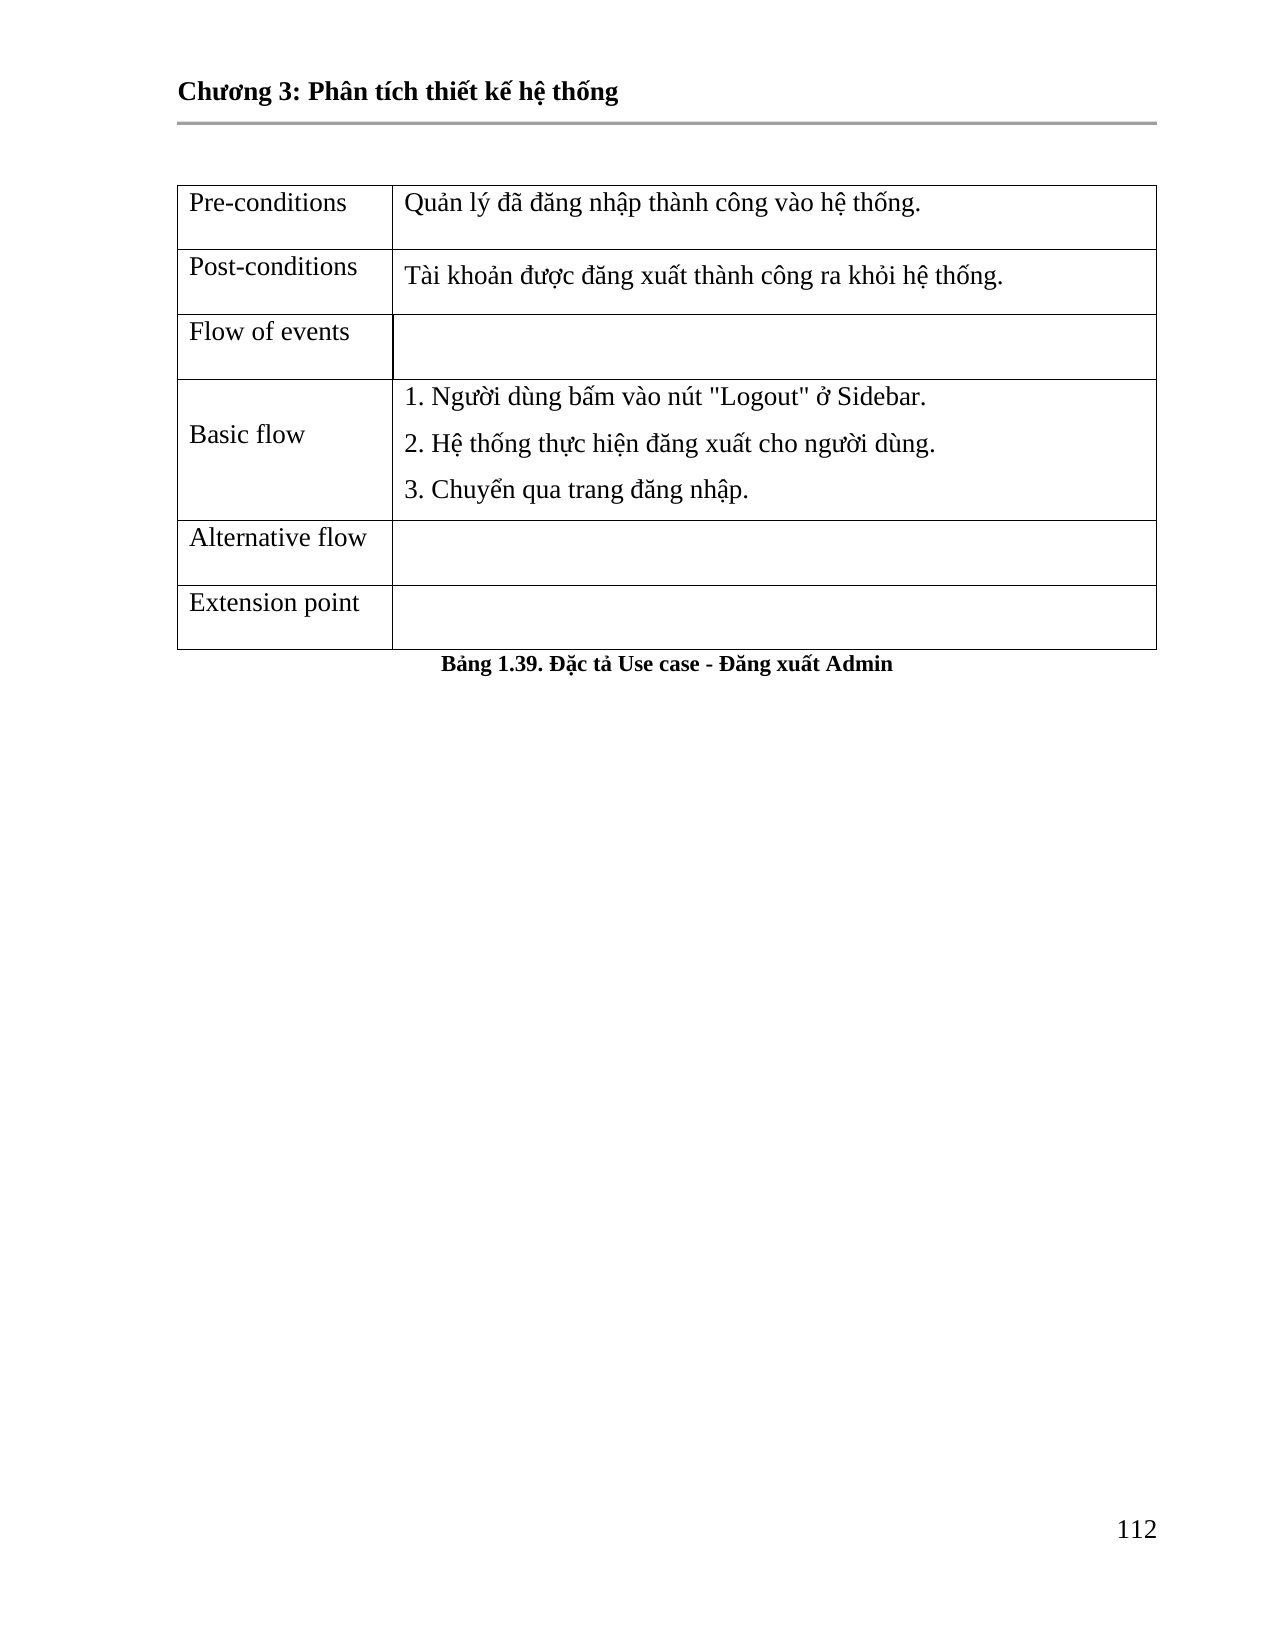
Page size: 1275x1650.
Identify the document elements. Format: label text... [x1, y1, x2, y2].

text Bảng 1.39. Đặc tả Use case - Đăng xuất Admin [177, 650, 1157, 676]
